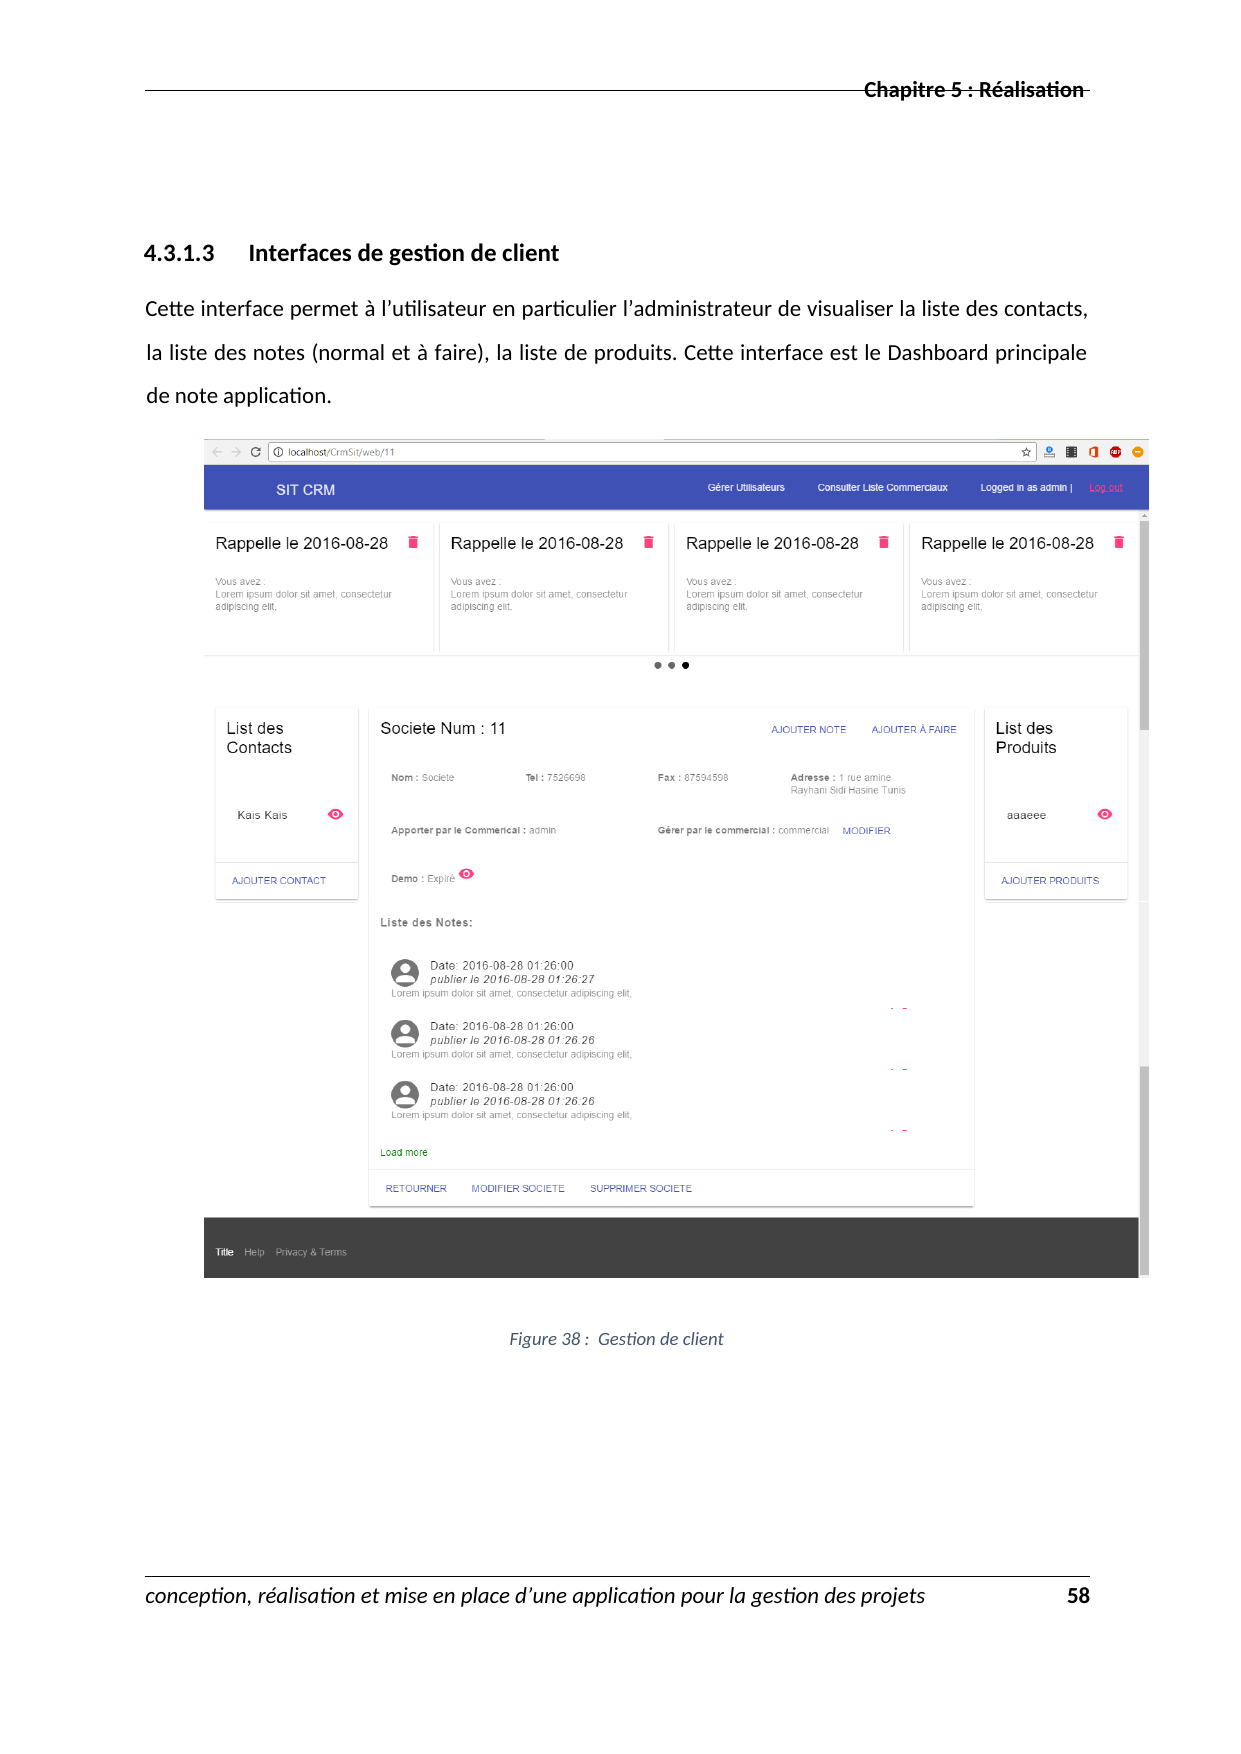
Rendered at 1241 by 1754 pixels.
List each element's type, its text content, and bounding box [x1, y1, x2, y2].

subtitle 4.3.1.3 Interfaces de gestion de client [143, 237, 1090, 267]
picture [204, 439, 1149, 901]
text Cette interface permet à l’utilisateur en particulier l’administrateur de visualiser la liste des contacts, la liste des notes (normal et à faire), la liste de produits. Cette interface est le Dashboard principale de note application. [145, 294, 1090, 409]
text Figure 38 : Gestion de client [145, 1328, 1090, 1351]
picture [204, 902, 1149, 1278]
